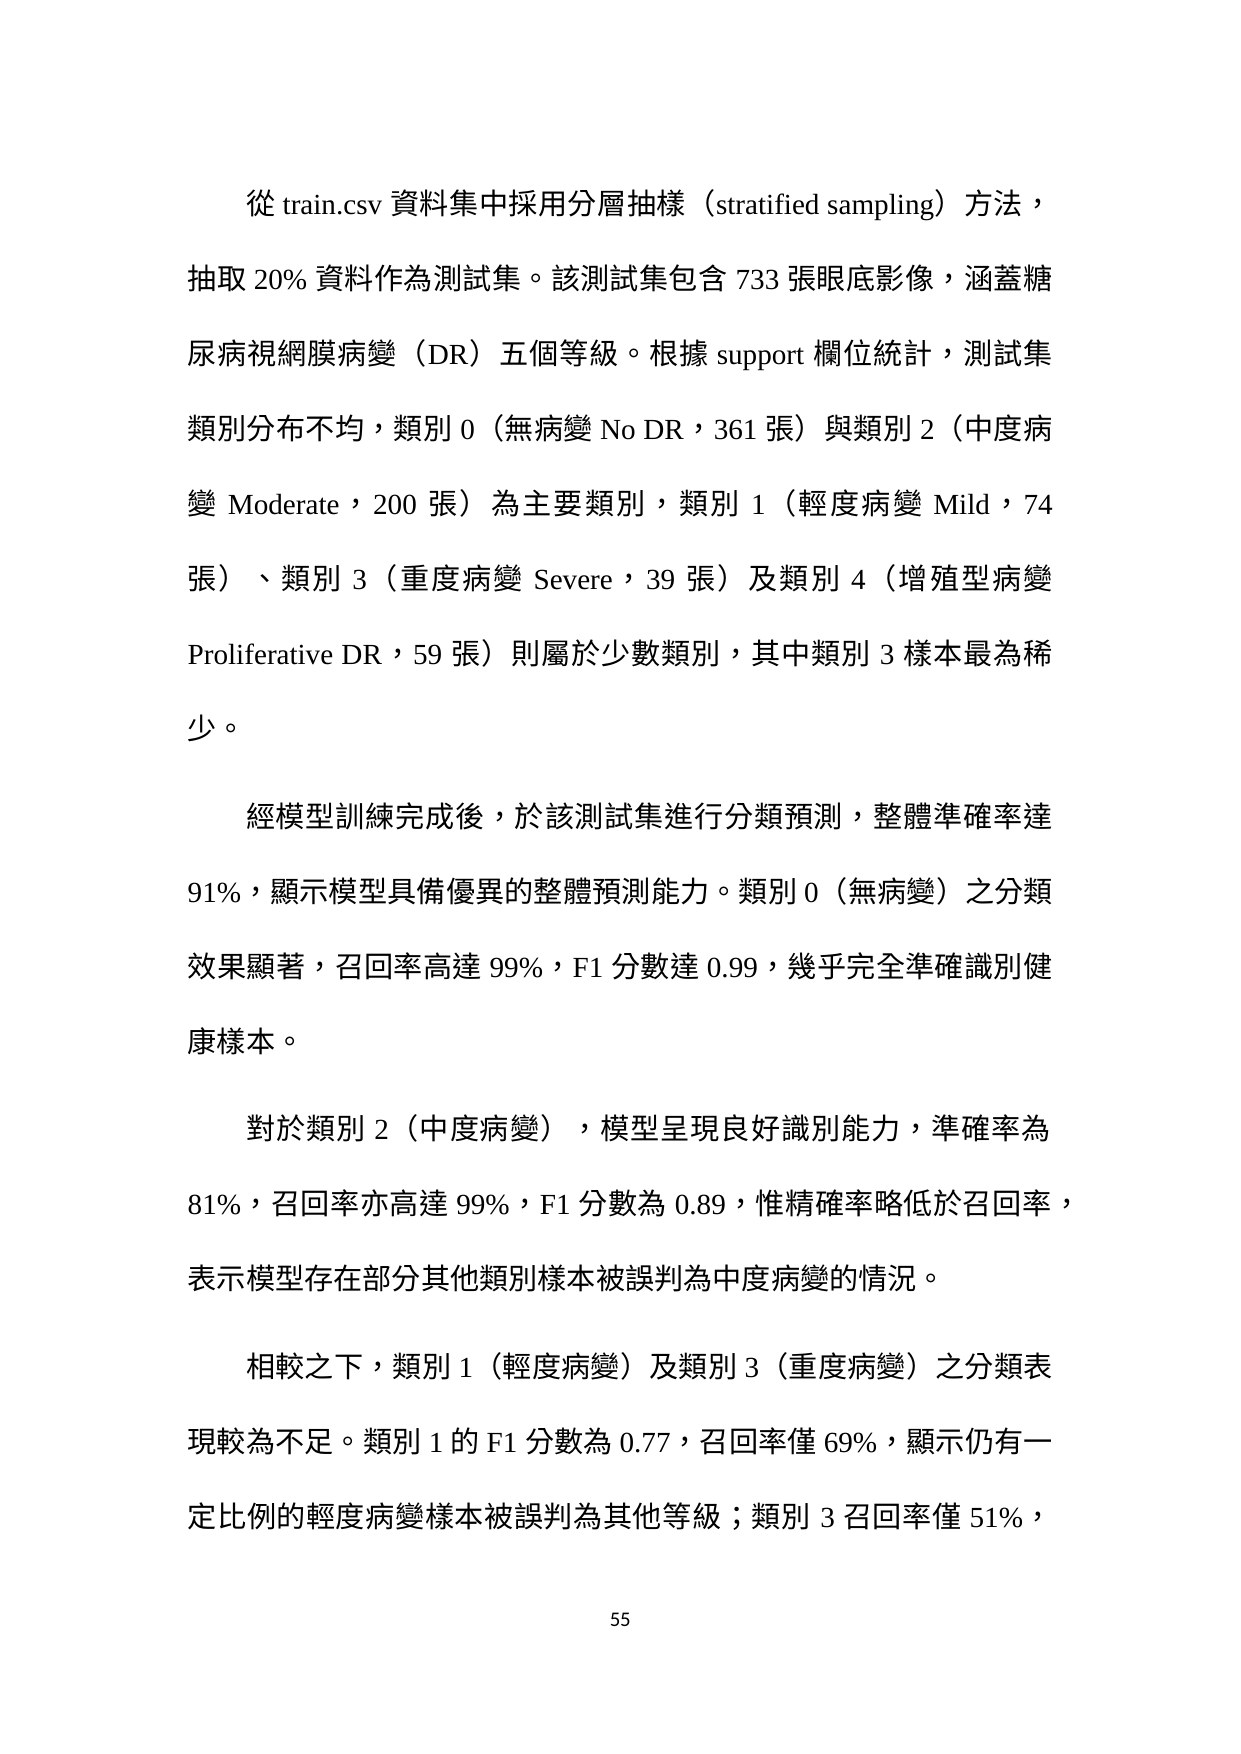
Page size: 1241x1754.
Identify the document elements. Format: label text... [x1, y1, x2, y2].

text 經模型訓練完成後，於該測試集進行分類預測，整體準確率達 91%，顯示模型具備優異的整體預測能力。類別 0（無病變）之分類效果顯著，召回率高達 99%，F1 分數達 0.99，幾乎完全準確識別健康樣本。 [187, 777, 1053, 1077]
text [187, 1327, 1053, 1552]
text 從 train.csv 資料集中採用分層抽樣（stratified sampling）方法，抽取 20% 資料作為測試集。該測試集包含 733 張眼底影像，涵蓋糖尿病視網膜病變（DR）五個等級。根據 support 欄位統計，測試集類別分布不均，類別 0（無病變 No DR，361 張）與類別 2（中度病變 Moderate，200 張）為主要類別，類別 1（輕度病變 Mild，74 張）、類別 3（重度病變 Severe，39 張）及類別 4（增殖型病變 Proliferative DR，59 張）則屬於少數類別，其中類別 3 樣本最為稀少。 [187, 164, 1053, 764]
text 對於類別 2（中度病變），模型呈現良好識別能力，準確率為 81%，召回率亦高達 99%，F1 分數為 0.89，惟精確率略低於召回率，表示模型存在部分其他類別樣本被誤判為中度病變的情況。 [187, 1089, 1053, 1314]
